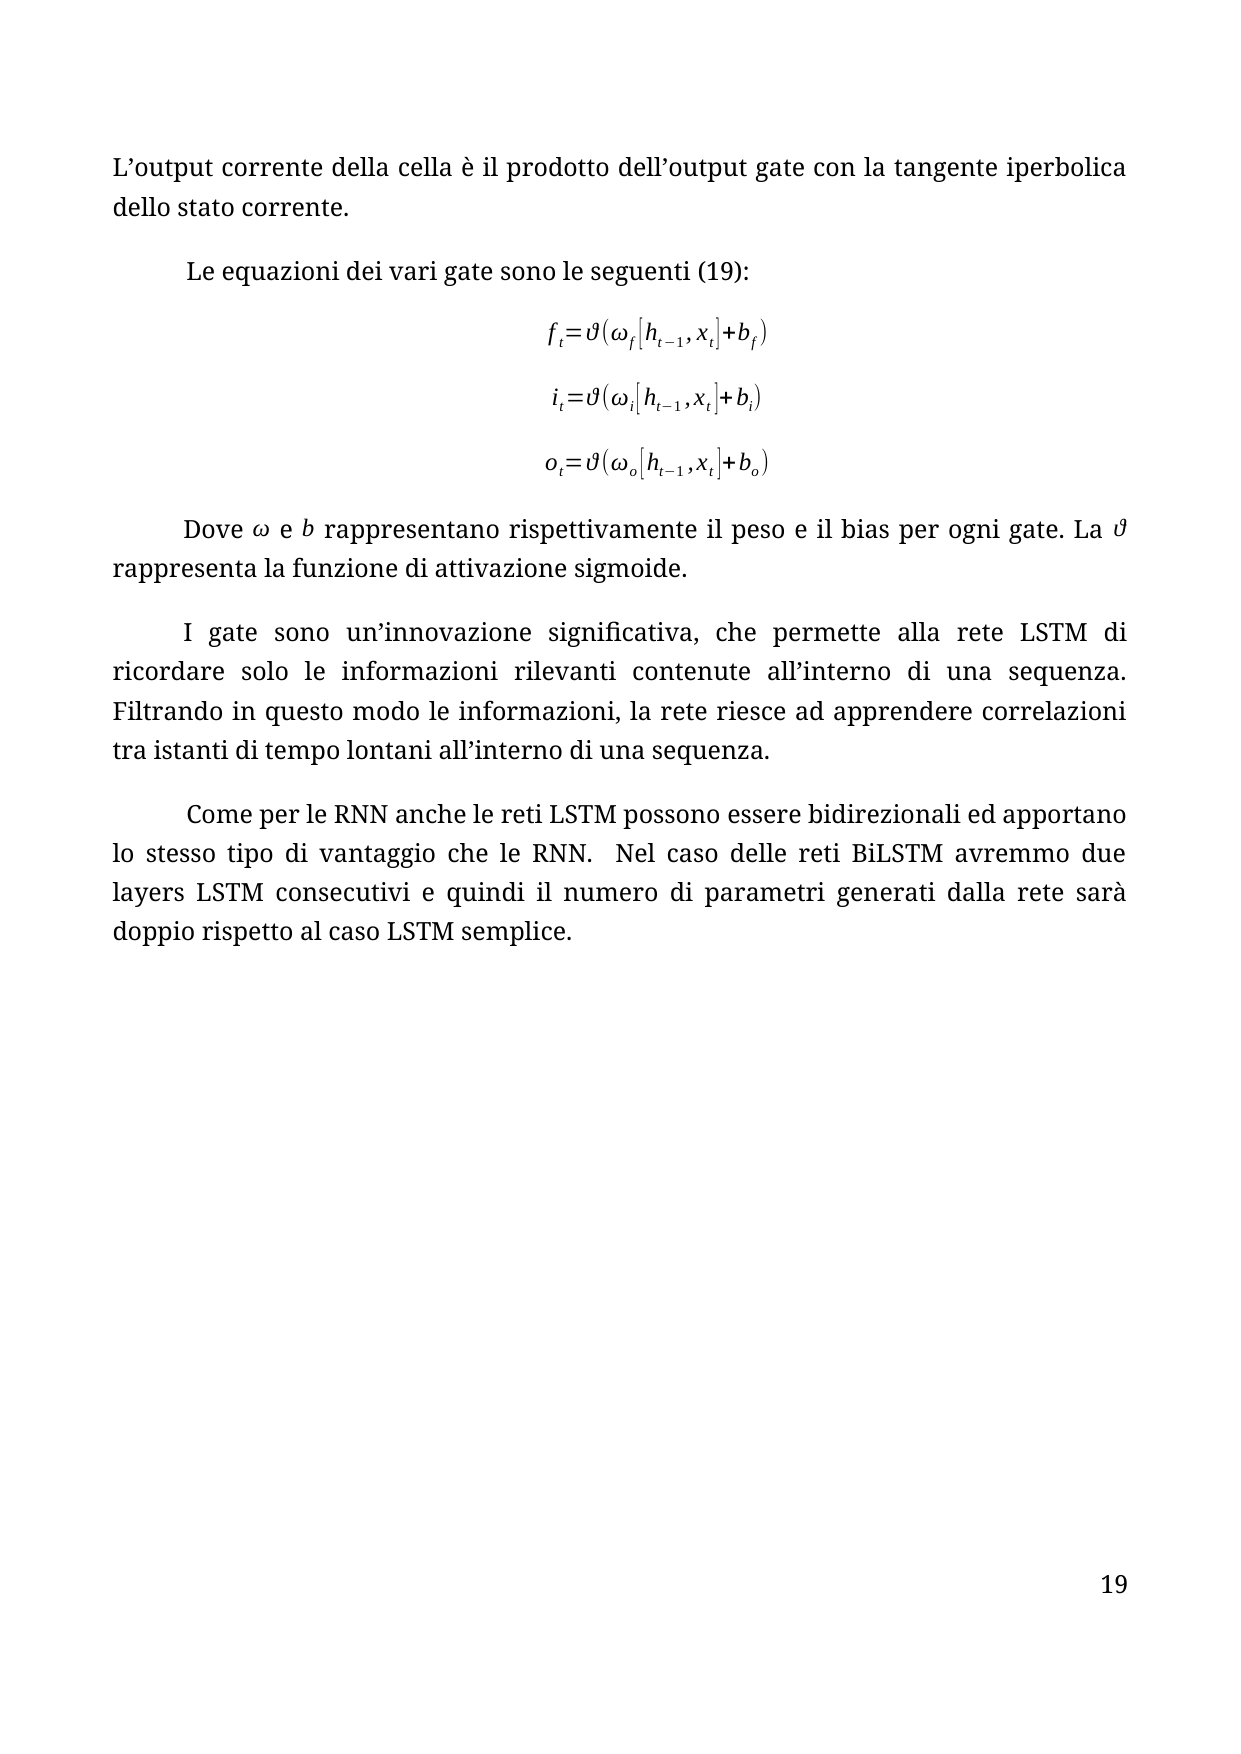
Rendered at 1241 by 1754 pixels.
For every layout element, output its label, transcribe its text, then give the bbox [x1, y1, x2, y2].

text Dove e rappresentano rispettivamente il peso e il bias per ogni gate. La rappresenta la funzione di attivazione sigmoide. [112, 512, 1128, 585]
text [112, 150, 1128, 223]
text Come per le RNN anche le reti LSTM possono essere bidirezionali ed apportano lo stesso tipo di vantaggio che le RNN. Nel caso delle reti BiLSTM avremmo due layers LSTM consecutivi e quindi il numero di parametri generati dalla rete sarà doppio rispetto al caso LSTM semplice. [112, 797, 1128, 948]
text Le equazioni dei vari gate sono le seguenti (19): [112, 253, 1128, 287]
text I gate sono un’innovazione significativa, che permette alla rete LSTM di ricordare solo le informazioni rilevanti contenute all’interno di una sequenza. Filtrando in questo modo le informazioni, la rete riesce ad apprendere correlazioni tra istanti di tempo lontani all’interno di una sequenza. [112, 615, 1128, 766]
